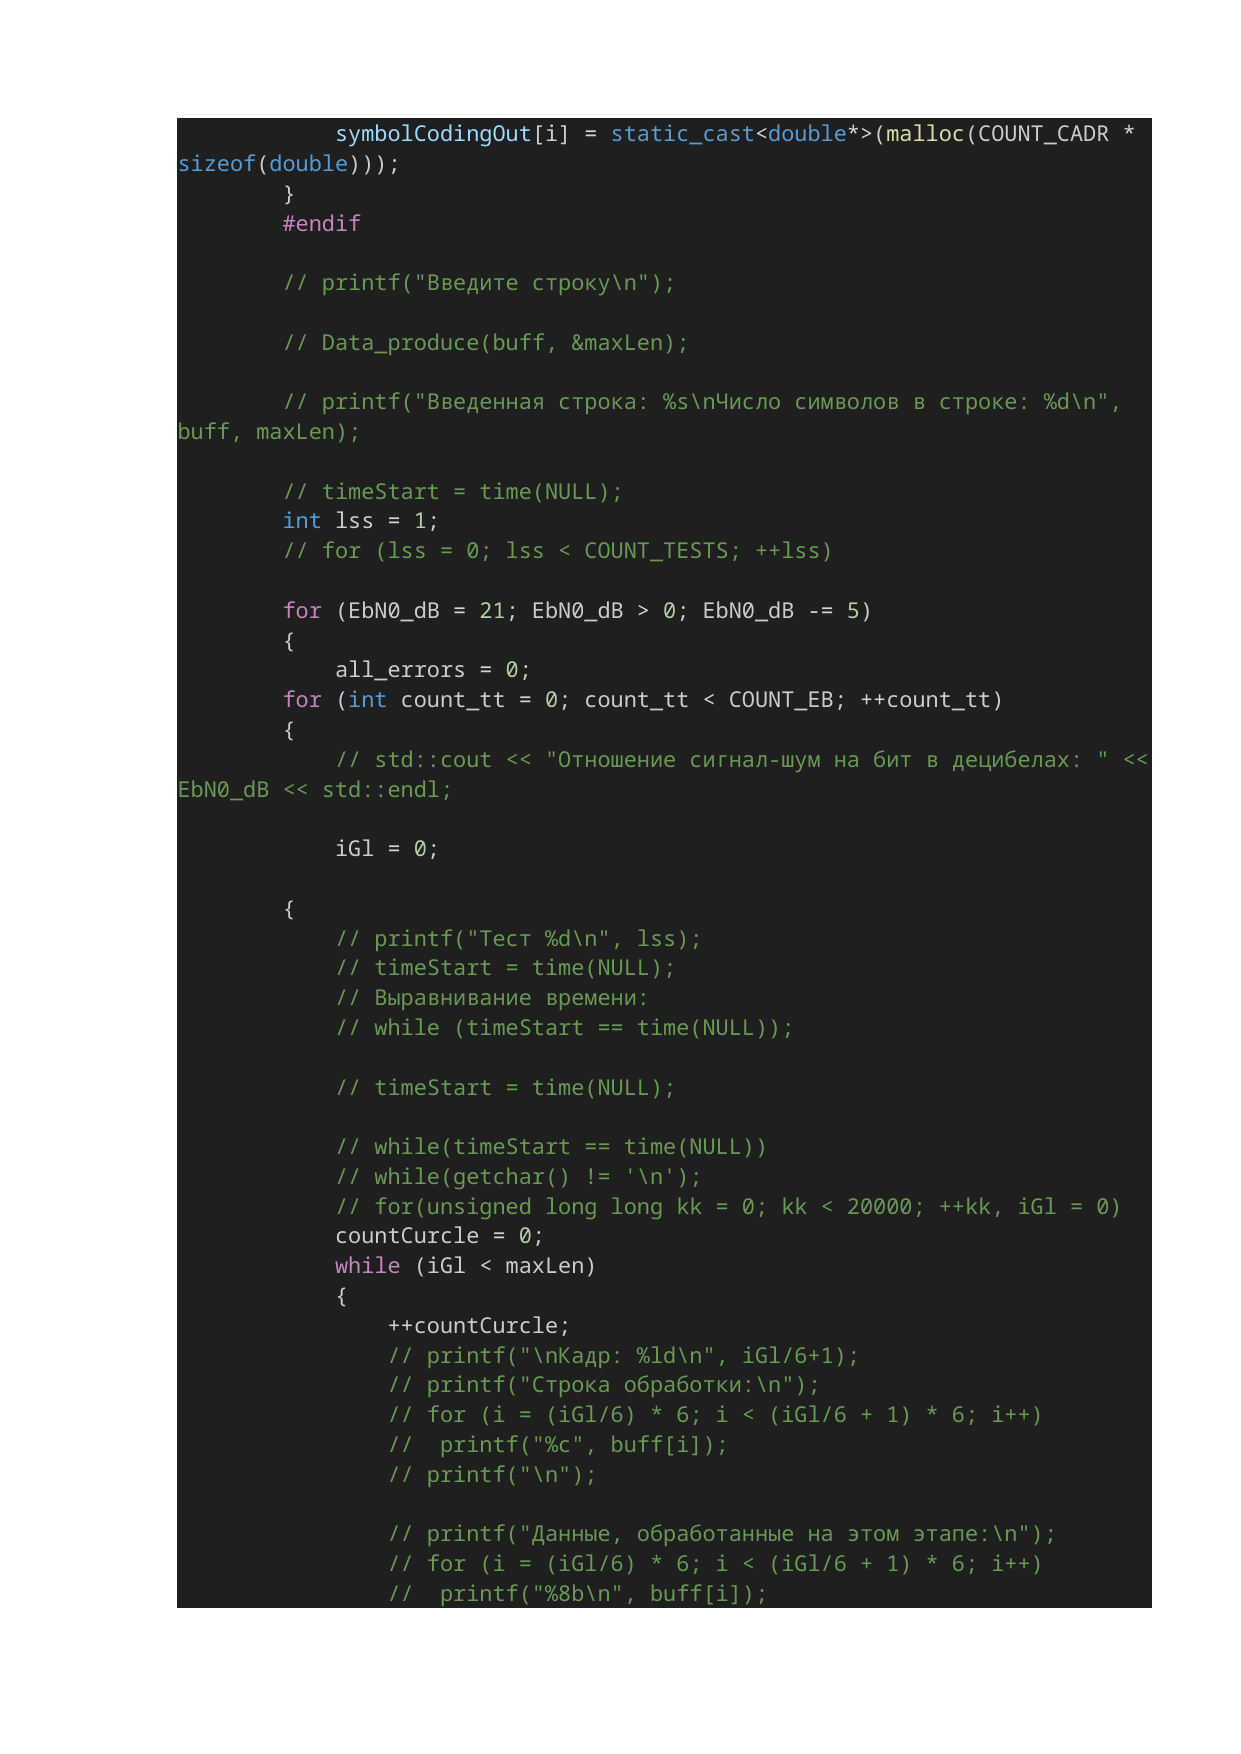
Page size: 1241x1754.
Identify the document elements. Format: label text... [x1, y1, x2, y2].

text for (int count_tt = 0; count_tt < COUNT_EB; ++count_tt) [177, 684, 1152, 714]
text { [177, 624, 1152, 654]
text // printf("Введите строку\n"); [177, 267, 1152, 297]
text ++countCurcle; [177, 1310, 1152, 1339]
text // timeStart = time(NULL); [177, 1071, 1152, 1101]
text while (iGl < maxLen) [177, 1250, 1152, 1280]
text // for (i = (iGl/6) * 6; i < (iGl/6 + 1) * 6; i++) [177, 1548, 1152, 1578]
text for (EbN0_dB = 21; EbN0_dB > 0; EbN0_dB -= 5) [177, 595, 1152, 624]
text { [177, 714, 1152, 744]
text // Выравнивание времени: [177, 982, 1152, 1012]
text // timeStart = time(NULL); [177, 476, 1152, 505]
text symbolCodingOut[i] = static_cast<double*>(malloc(COUNT_CADR * sizeof(double))); [177, 118, 1152, 178]
text // printf("%8b\n", buff[i]); [177, 1578, 1152, 1608]
text { [177, 1280, 1152, 1310]
text // printf("Введенная строка: %s\nЧисло символов в строке: %d\n", buff, maxLen); [177, 386, 1152, 446]
text iGl = 0; [177, 833, 1152, 863]
text // printf("\n"); [177, 1459, 1152, 1488]
text int lss = 1; [177, 505, 1152, 535]
text // printf("Тест %d\n", lss); [177, 922, 1152, 952]
text // printf("%c", buff[i]); [177, 1429, 1152, 1459]
text // while(getchar() != '\n'); [177, 1161, 1152, 1191]
text all_errors = 0; [177, 654, 1152, 684]
text // timeStart = time(NULL); [177, 952, 1152, 982]
text // printf("Данные, обработанные на этом этапе:\n"); [177, 1518, 1152, 1548]
text // for(unsigned long long kk = 0; kk < 20000; ++kk, iGl = 0) [177, 1191, 1152, 1220]
text // for (lss = 0; lss < COUNT_TESTS; ++lss) [177, 535, 1152, 565]
text { [177, 893, 1152, 922]
text // printf("Строка обработки:\n"); [177, 1369, 1152, 1399]
text // while(timeStart == time(NULL)) [177, 1131, 1152, 1161]
text #endif [177, 207, 1152, 237]
text } [177, 178, 1152, 207]
text countCurcle = 0; [177, 1220, 1152, 1250]
text // printf("\nКадр: %ld\n", iGl/6+1); [177, 1339, 1152, 1369]
text // std::cout << "Отношение сигнал-шум на бит в децибелах: " << EbN0_dB << std::endl; [177, 744, 1152, 803]
text // Data_produce(buff, &maxLen); [177, 327, 1152, 356]
text // for (i = (iGl/6) * 6; i < (iGl/6 + 1) * 6; i++) [177, 1399, 1152, 1429]
text // while (timeStart == time(NULL)); [177, 1012, 1152, 1042]
